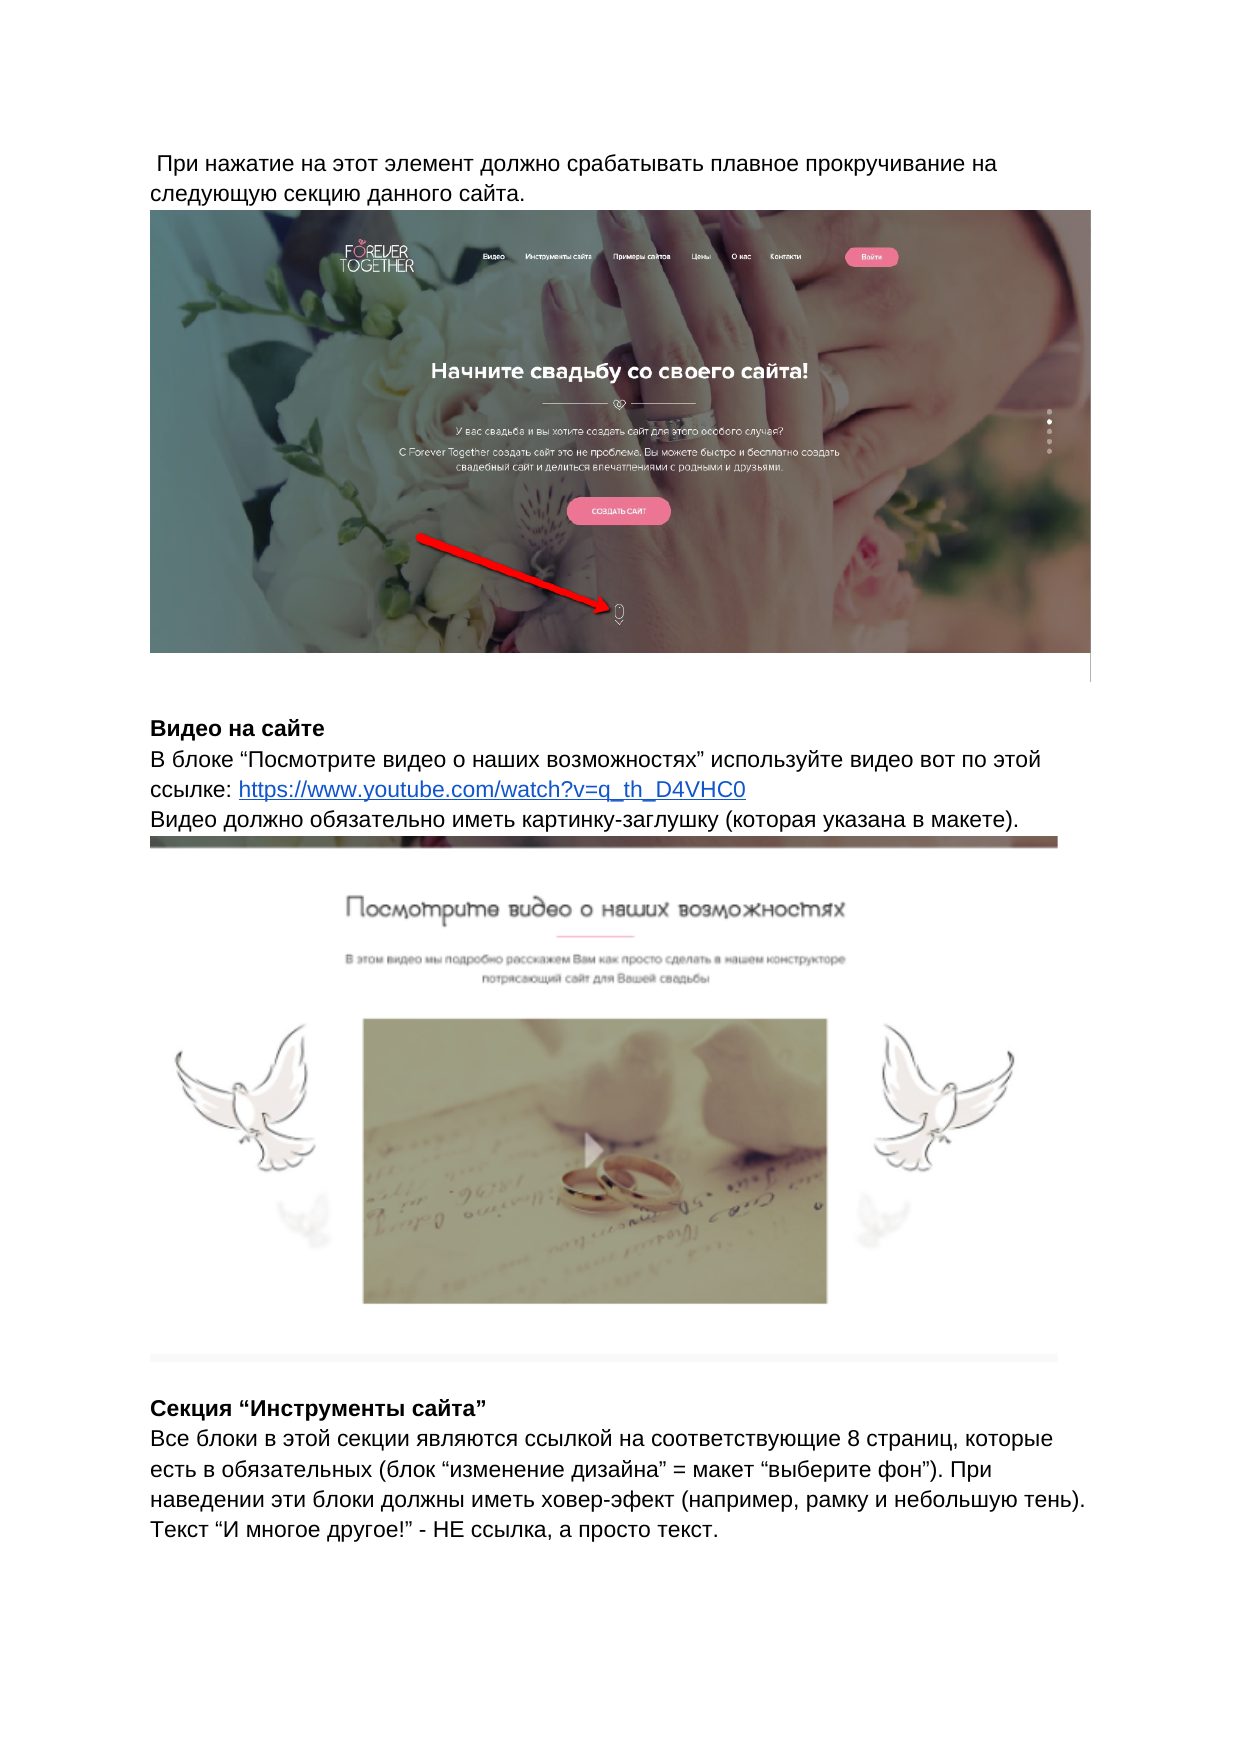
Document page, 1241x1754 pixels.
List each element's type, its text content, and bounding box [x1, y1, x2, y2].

picture [150, 210, 1091, 682]
text Видео должно обязательно иметь картинку-заглушку (которая указана в макете). [150, 806, 1090, 832]
text Все блоки в этой секции являются ссылкой на соответствующие 8 страниц, которые есть в обязательных (блок “изменение дизайна” = макет “выберите фон”). При наведении эти блоки должны иметь ховер-эфект (например, рамку и небольшую тень). Текст “И многое другое!” - НЕ ссылка, а просто текст. [150, 1425, 1090, 1542]
picture [150, 836, 1058, 1362]
text В блоке “Посмотрите видео о наших возможностях” используйте видео вот по этой ссылке: https://www.youtube.com/watch?v=q_th_D4VHC0 [150, 746, 1090, 802]
text Видео на сайте [150, 715, 1090, 742]
text При нажатие на этот элемент должно срабатывать плавное прокручивание на следующую секцию данного сайта. [150, 150, 1090, 207]
text Секция “Инструменты сайта” [150, 1395, 1090, 1422]
